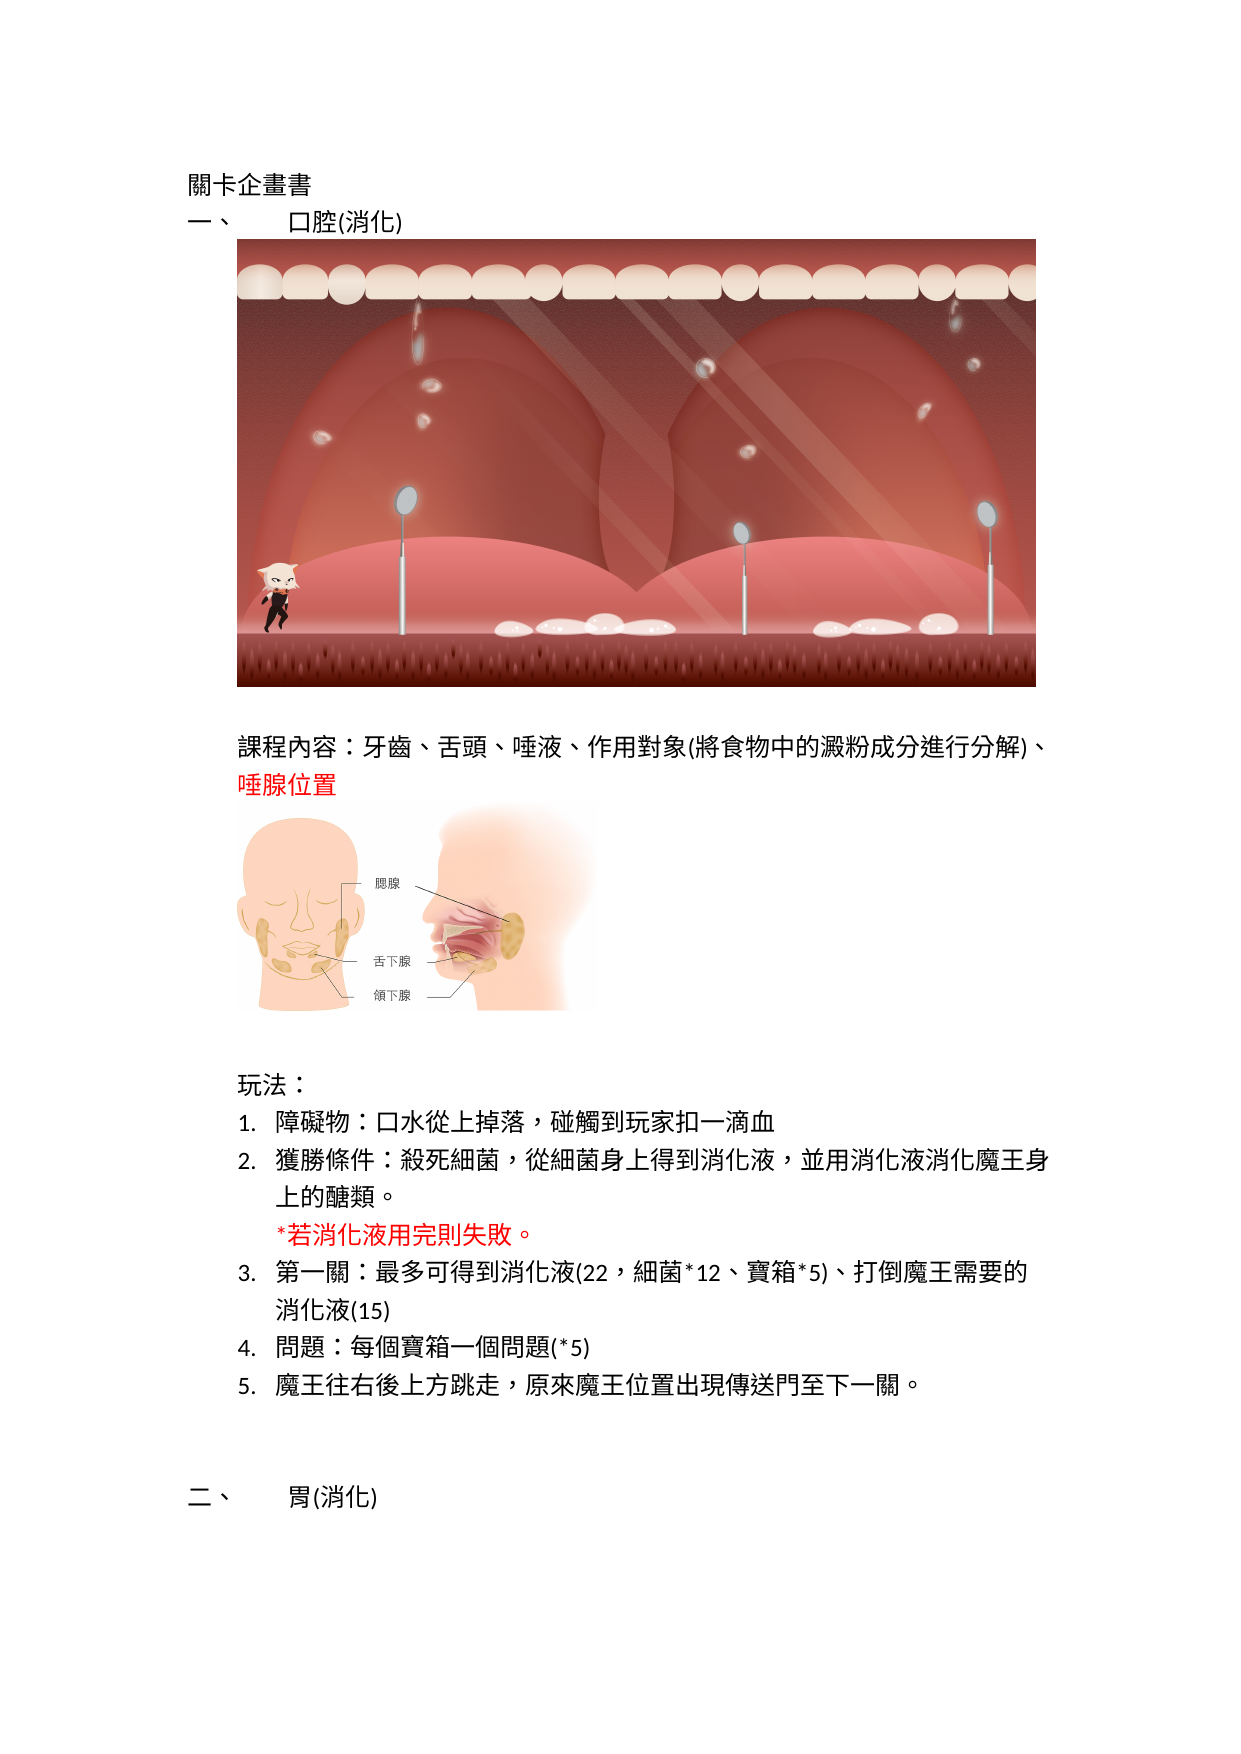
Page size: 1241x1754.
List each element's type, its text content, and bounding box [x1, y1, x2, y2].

text 關卡企畫書 [187, 164, 1053, 202]
list *若消化液用完則失敗。 [275, 1214, 1053, 1252]
list 魔王往右後上方跳走，原來魔王位置出現傳送門至下一關。 [237, 1364, 1053, 1402]
list 障礙物：口水從上掉落，碰觸到玩家扣一滴血 [237, 1102, 1053, 1139]
list 胃(消化) [187, 1477, 1053, 1514]
list 第一關：最多可得到消化液(22，細菌*12、寶箱*5)、打倒魔王需要的消化液(15) [237, 1252, 1053, 1327]
list 課程內容：牙齒、舌頭、唾液、作用對象(將食物中的澱粉成分進行分解)、唾腺位置 [237, 727, 1053, 802]
picture [237, 801, 598, 1011]
list 口腔(消化) [187, 202, 1053, 239]
list 玩法： [237, 1064, 1053, 1102]
list 獲勝條件：殺死細菌，從細菌身上得到消化液，並用消化液消化魔王身上的醣類。 [237, 1139, 1053, 1214]
list 問題：每個寶箱一個問題(*5) [237, 1327, 1053, 1364]
picture [237, 239, 1036, 687]
